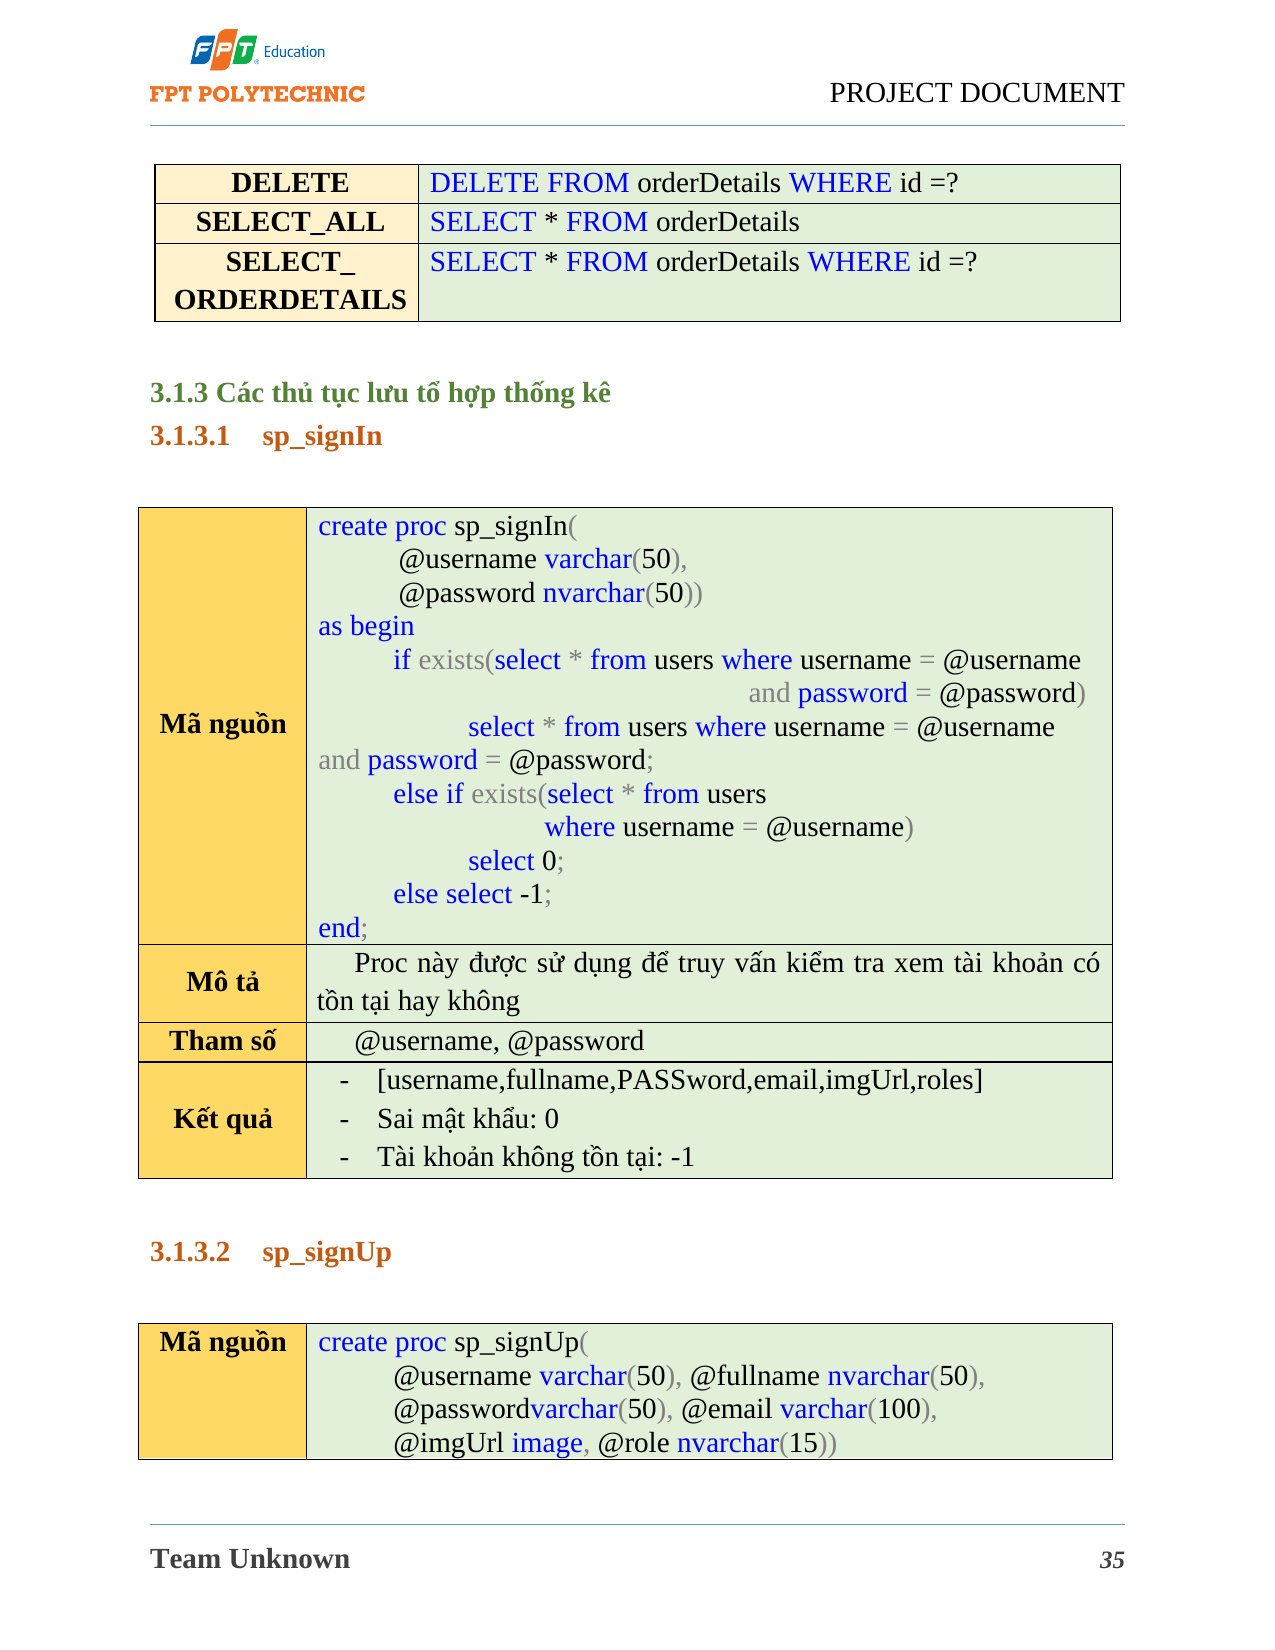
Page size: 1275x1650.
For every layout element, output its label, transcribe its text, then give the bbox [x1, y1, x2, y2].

table_cell @username, @password [307, 1023, 1112, 1061]
table_cell SELECT * FROM orderDetails [419, 204, 1120, 243]
table_cell Proc này được sử dụng để truy vấn kiểm tra xem tài khoản có tồn tại hay không [307, 945, 1112, 1022]
table_header Mã nguồn [139, 1324, 306, 1458]
table_header Mã nguồn [139, 508, 306, 944]
table_cell [username,fullname,PASSword,email,imgUrl,roles] Sai mật khẩu: 0 Tài khoản không tồn tại: -1 [307, 1063, 1112, 1178]
table_cell SELECT_ ORDERDETAILS [156, 244, 418, 321]
table_cell SELECT_ALL [156, 204, 418, 243]
picture [150, 29, 365, 102]
subtitle sp_signUp [150, 1234, 1125, 1268]
subtitle sp_signIn [150, 418, 1125, 451]
table_cell DELETE [156, 165, 418, 203]
subtitle Các thủ tục lưu tổ hợp thống kê [150, 375, 1125, 408]
table_cell DELETE FROM orderDetails WHERE id =? [419, 165, 1120, 203]
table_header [307, 1324, 1112, 1458]
table_header create proc sp_signIn( @username varchar(50), @password nvarchar(50)) as begin if exists(select * from users where username = @username and password = @password) select * from users where username = @username and password = @password; else if exists(select * from users where username = @username) select 0; else select -1; end; [307, 508, 1112, 944]
table_cell Tham số [139, 1023, 306, 1061]
table_cell SELECT * FROM orderDetails WHERE id =? [419, 244, 1120, 321]
table_cell Mô tả [139, 945, 306, 1022]
table_cell Kết quả [139, 1063, 306, 1178]
